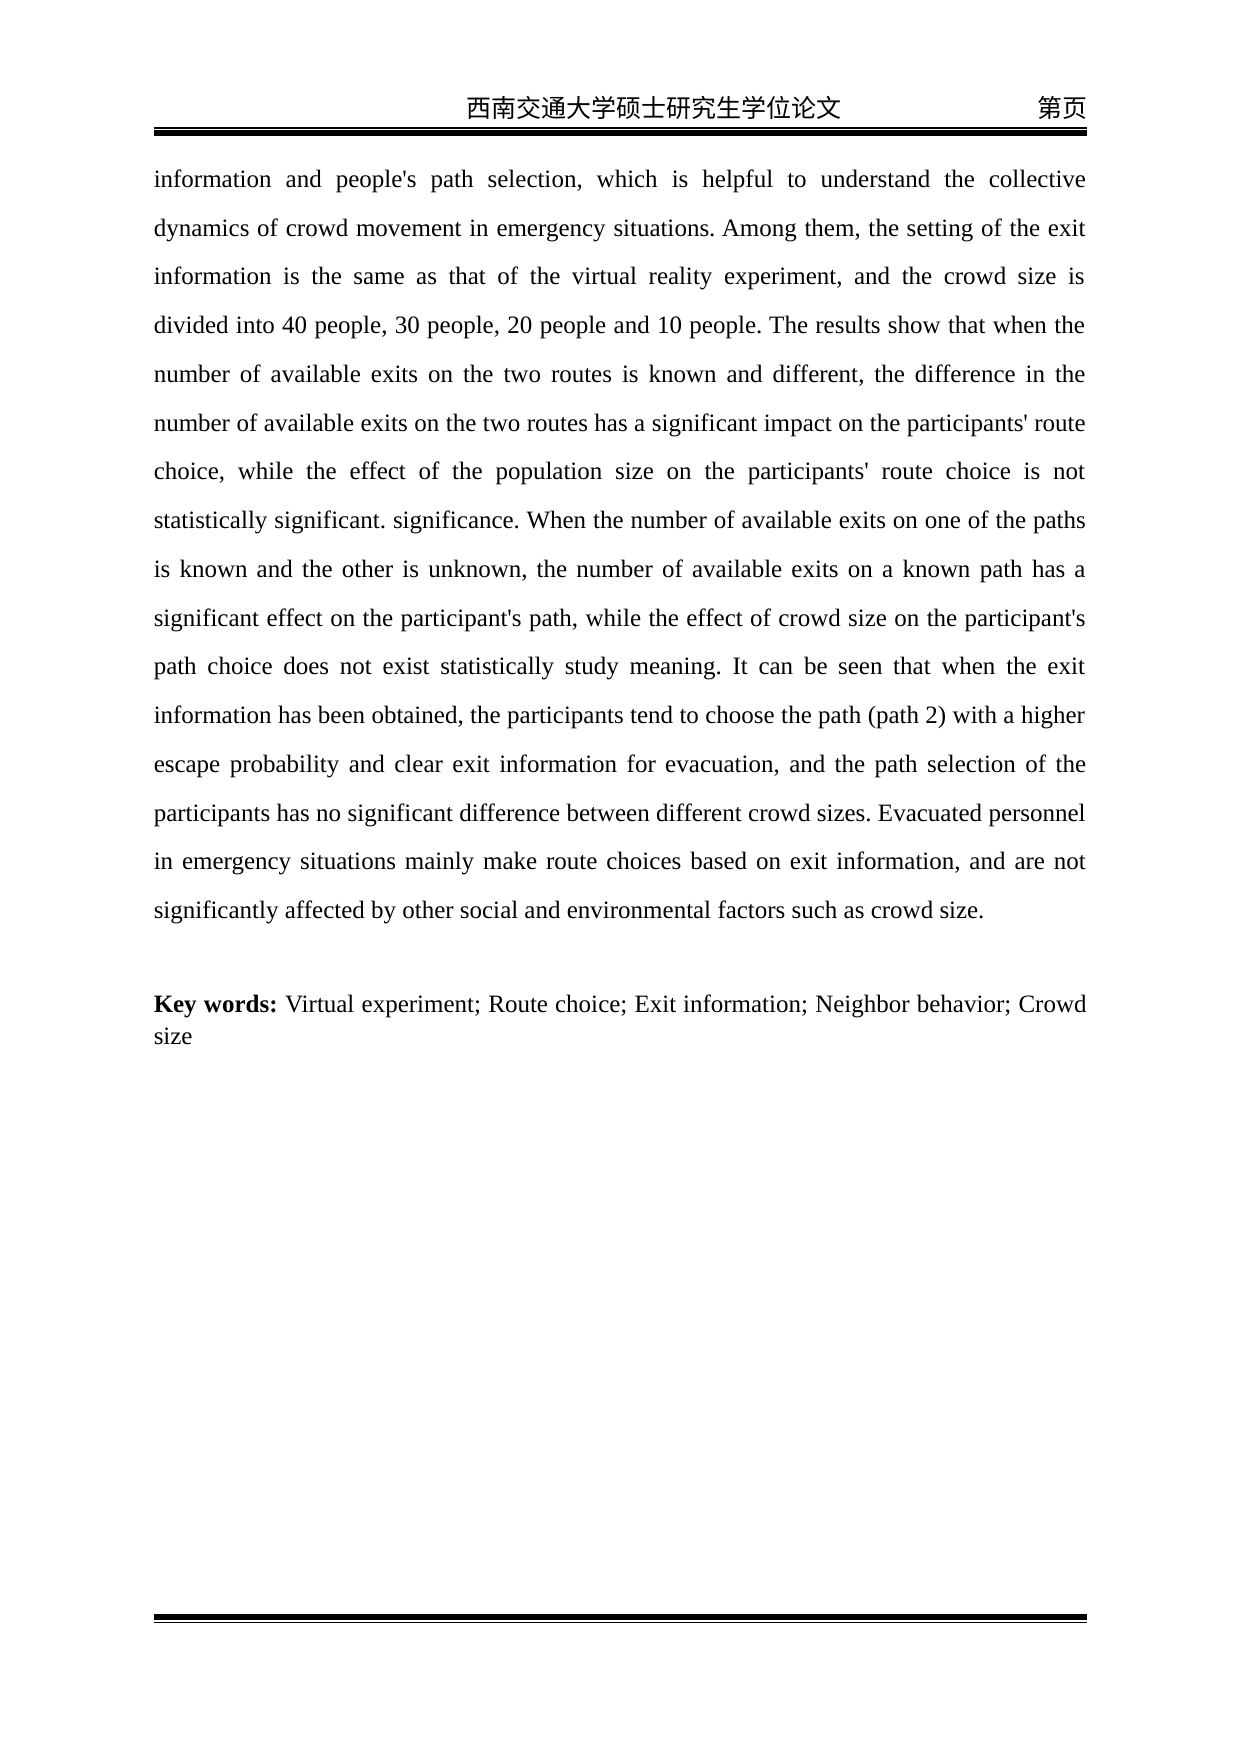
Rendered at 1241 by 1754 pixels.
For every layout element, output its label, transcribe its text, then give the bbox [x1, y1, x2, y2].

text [153, 162, 1087, 926]
text Key words: Virtual experiment; Route choice; Exit information; Neighbor behavior; Crowd size [153, 987, 1087, 1052]
